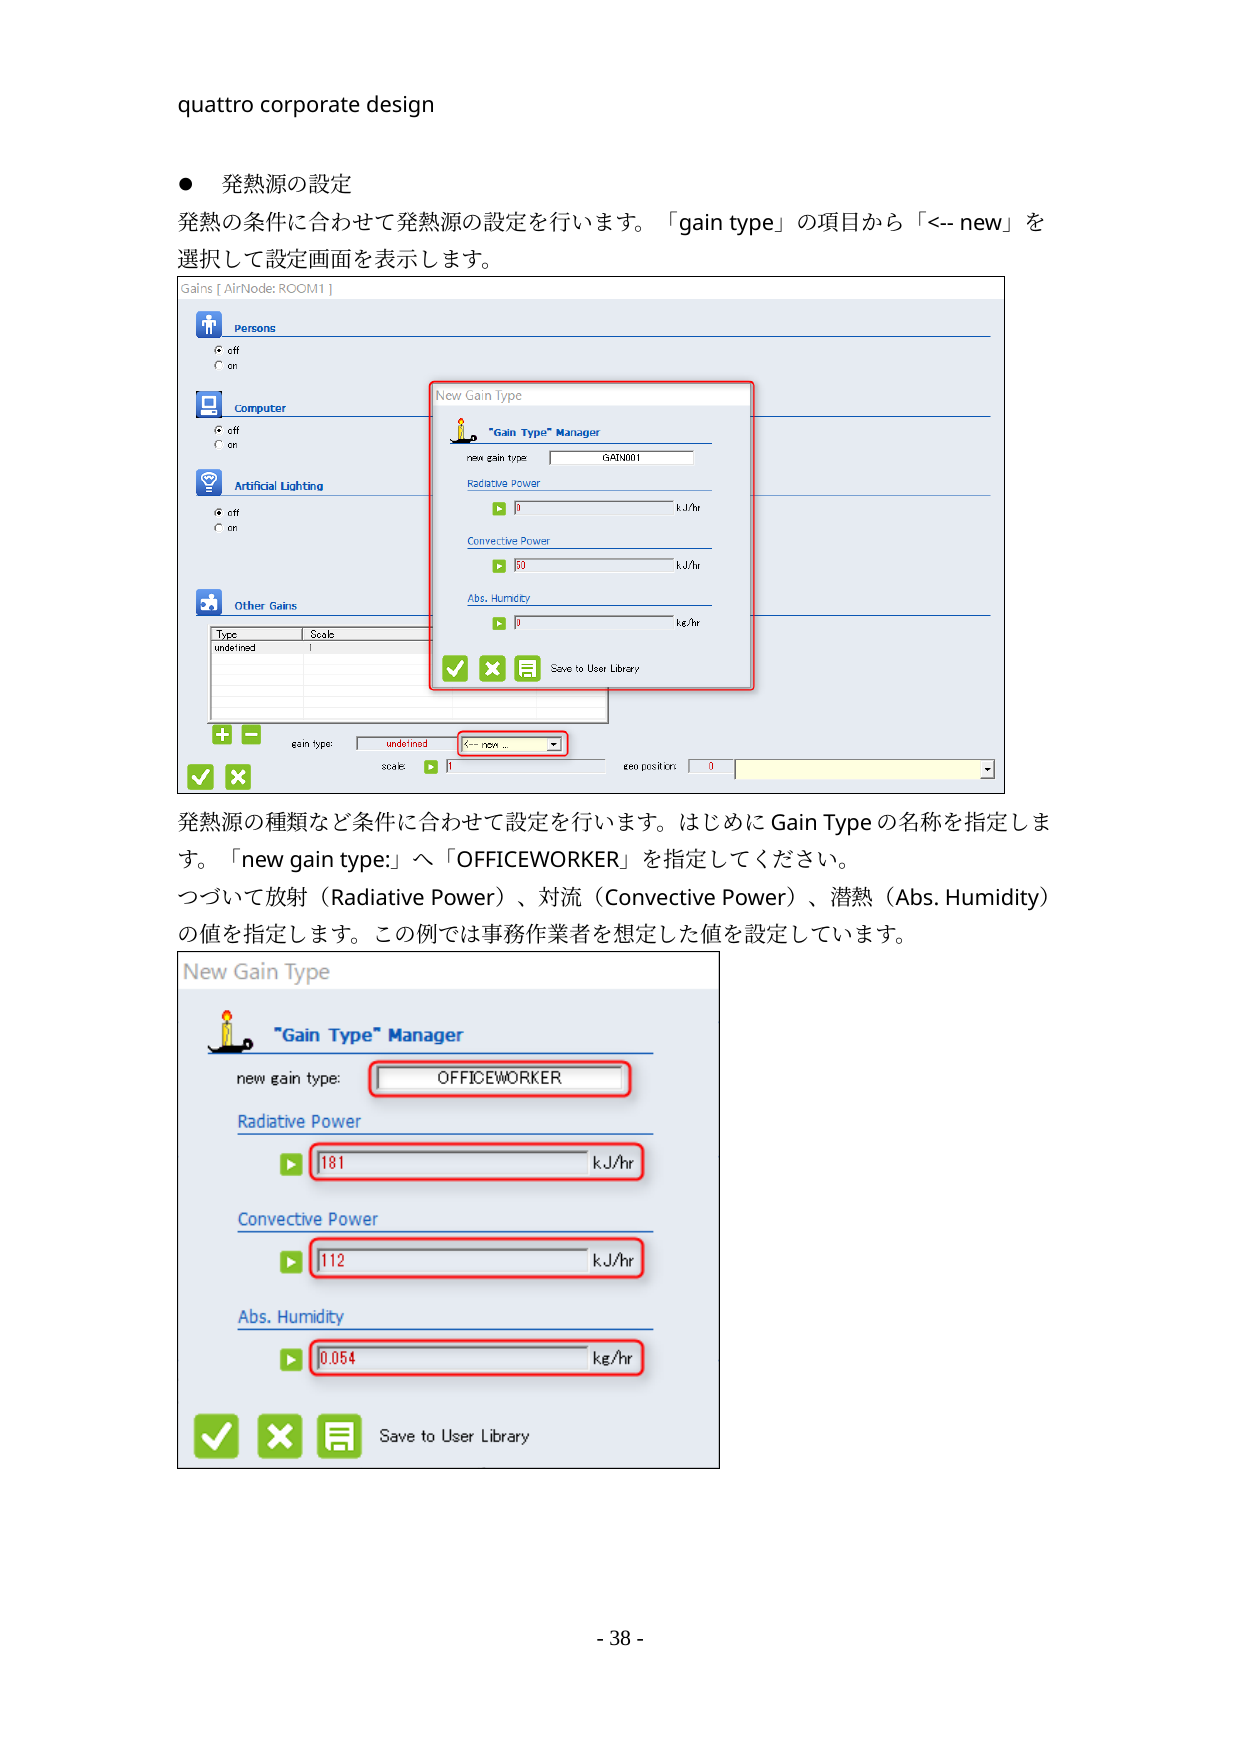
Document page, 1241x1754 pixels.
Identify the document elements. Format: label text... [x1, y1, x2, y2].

text 発熱源の種類など条件に合わせて設定を行います。はじめにGain Typeの名称を指定します。「new gain type:」へ「OFFICEWORKER」を指定してください。 [177, 802, 1063, 877]
text 発熱の条件に合わせて発熱源の設定を行います。「gain type」の項目から「<-- new」を選択して設定画面を表示します。 [177, 202, 1063, 277]
picture [178, 277, 1004, 793]
text つづいて放射（Radiative Power）、対流（Convective Power）、潜熱（Abs. Humidity）の値を指定します。この例では事務作業者を想定した値を設定しています。 [177, 877, 1063, 952]
picture [178, 952, 719, 1468]
list 発熱源の設定 [177, 164, 1063, 202]
